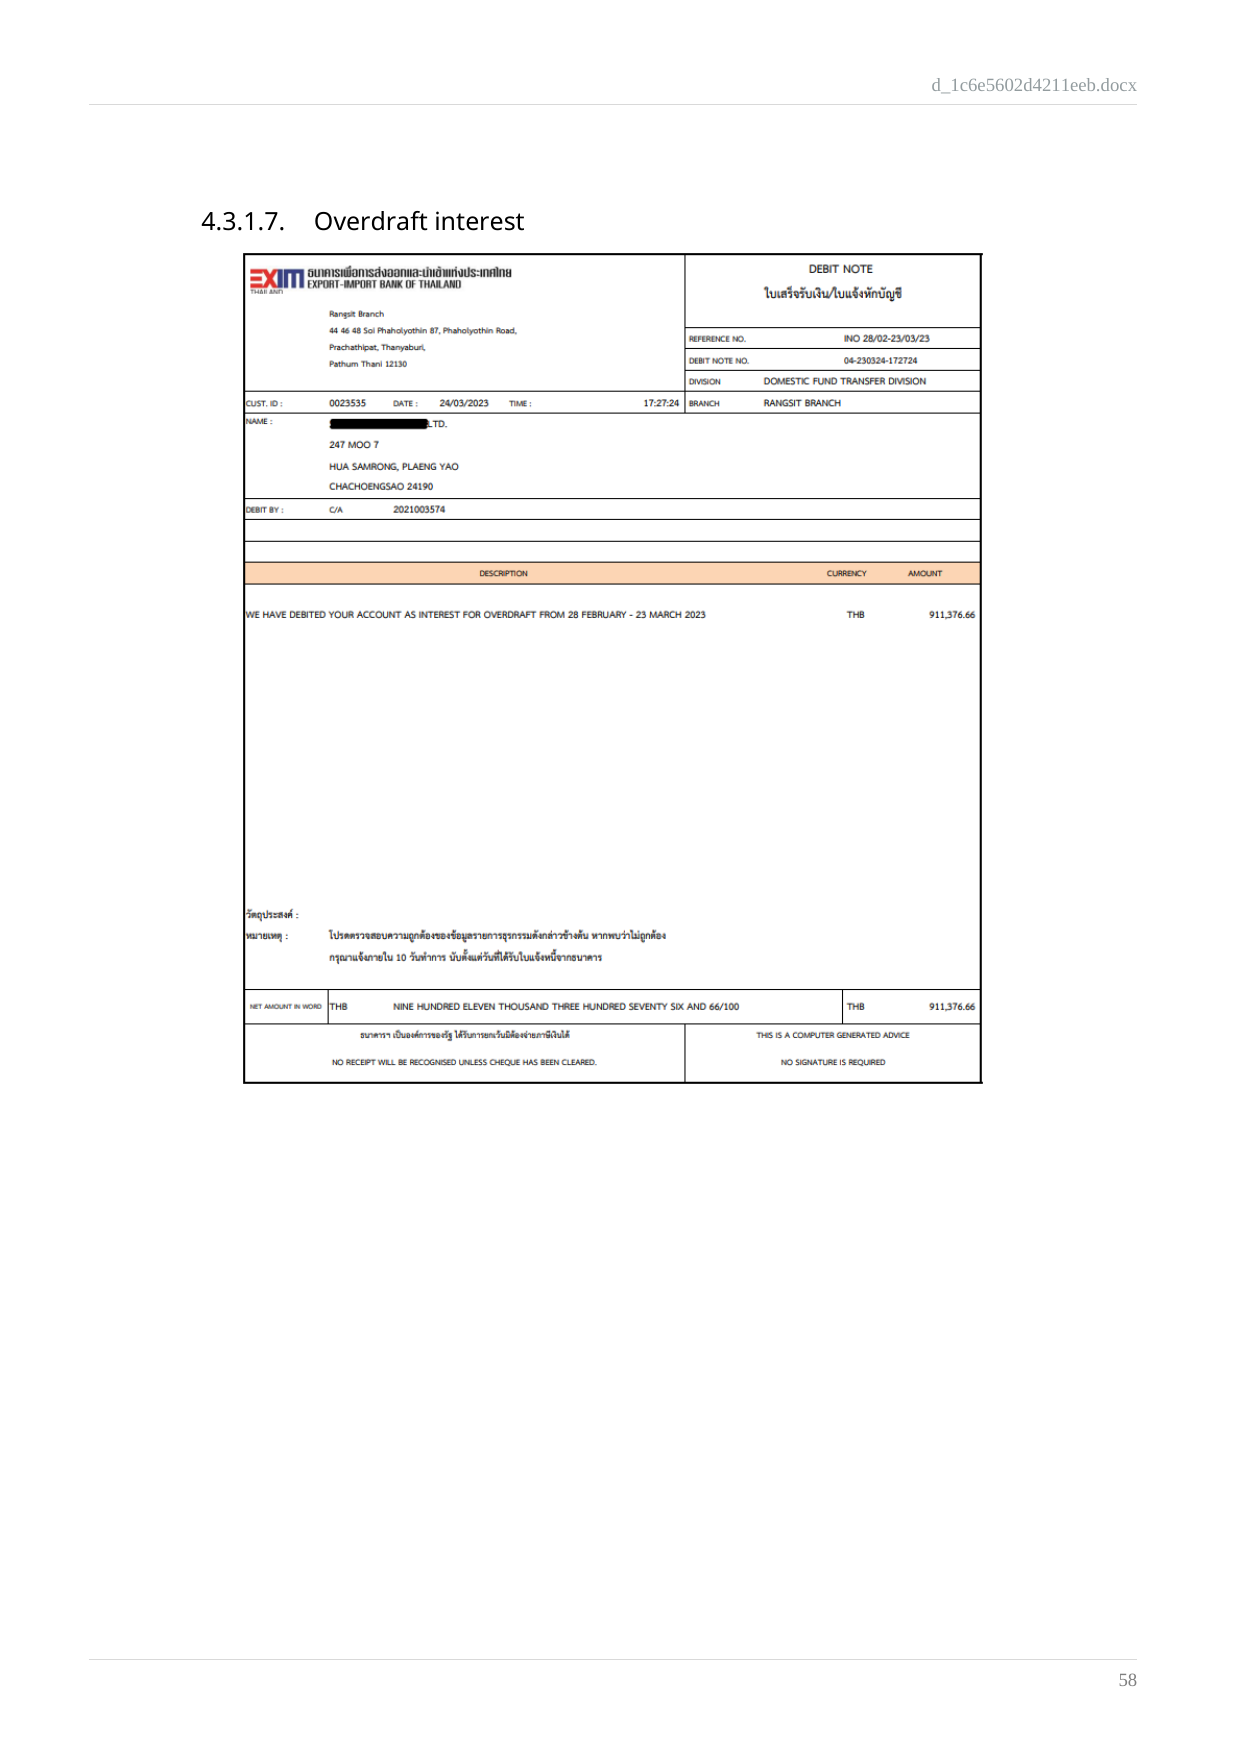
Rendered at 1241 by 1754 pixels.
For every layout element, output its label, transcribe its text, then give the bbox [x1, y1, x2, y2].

picture [240, 250, 986, 1087]
subtitle Overdraft interest [201, 204, 1137, 238]
